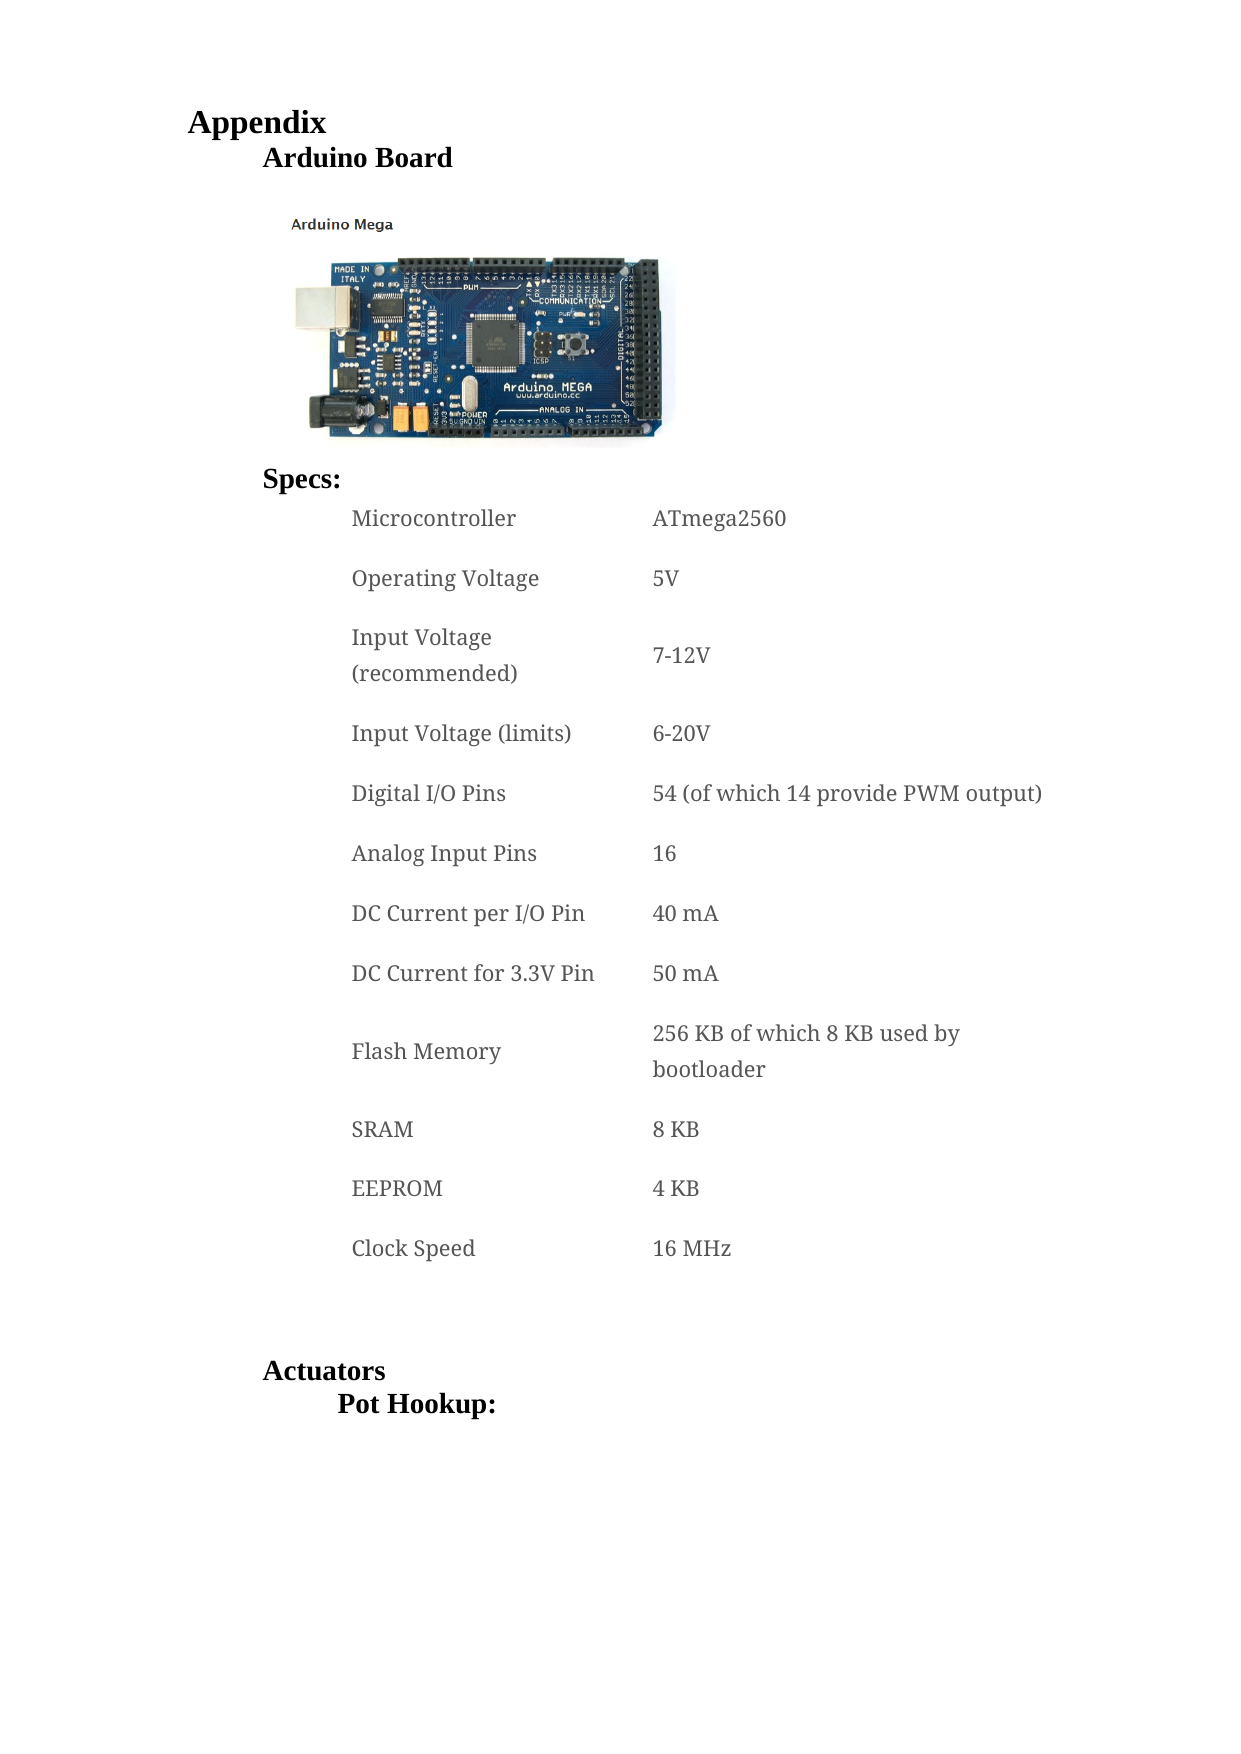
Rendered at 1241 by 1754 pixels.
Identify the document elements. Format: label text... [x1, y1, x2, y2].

table_cell 256 KB of which 8 KB used by bootloader [651, 1010, 1058, 1106]
table_cell 50 mA [651, 950, 1058, 1010]
table_cell DC Current for 3.3V Pin [350, 950, 651, 1010]
table_cell Input Voltage (recommended) [350, 615, 651, 711]
text Actuators [262, 1319, 1007, 1386]
table_cell Analog Input Pins [350, 830, 651, 890]
table_cell 4 KB [651, 1166, 1058, 1226]
picture [262, 201, 793, 462]
table_cell 54 (of which 14 provide PWM output) [651, 770, 1058, 830]
table_cell Operating Voltage [350, 555, 651, 615]
text Pot Hookup: [262, 1386, 1007, 1420]
table_cell Flash Memory [350, 1010, 651, 1106]
text Arduino Board [262, 140, 1007, 174]
text Specs: [262, 461, 1007, 495]
table_cell 7-12V [651, 615, 1058, 711]
table_cell Clock Speed [350, 1226, 651, 1286]
table_cell 5V [651, 555, 1058, 615]
table_cell 8 KB [651, 1106, 1058, 1166]
table_cell Input Voltage (limits) [350, 711, 651, 770]
table_cell DC Current per I/O Pin [350, 890, 651, 950]
table_cell 16 MHz [651, 1226, 1058, 1286]
table_cell Digital I/O Pins [350, 770, 651, 830]
table_cell EEPROM [350, 1166, 651, 1226]
table_cell 40 mA [651, 890, 1058, 950]
text Appendix [187, 102, 1007, 140]
table_cell SRAM [350, 1106, 651, 1166]
table_cell 6-20V [651, 711, 1058, 770]
table_header ATmega2560 [651, 495, 1058, 555]
table_header Microcontroller [350, 495, 651, 555]
table_cell 16 [651, 830, 1058, 890]
